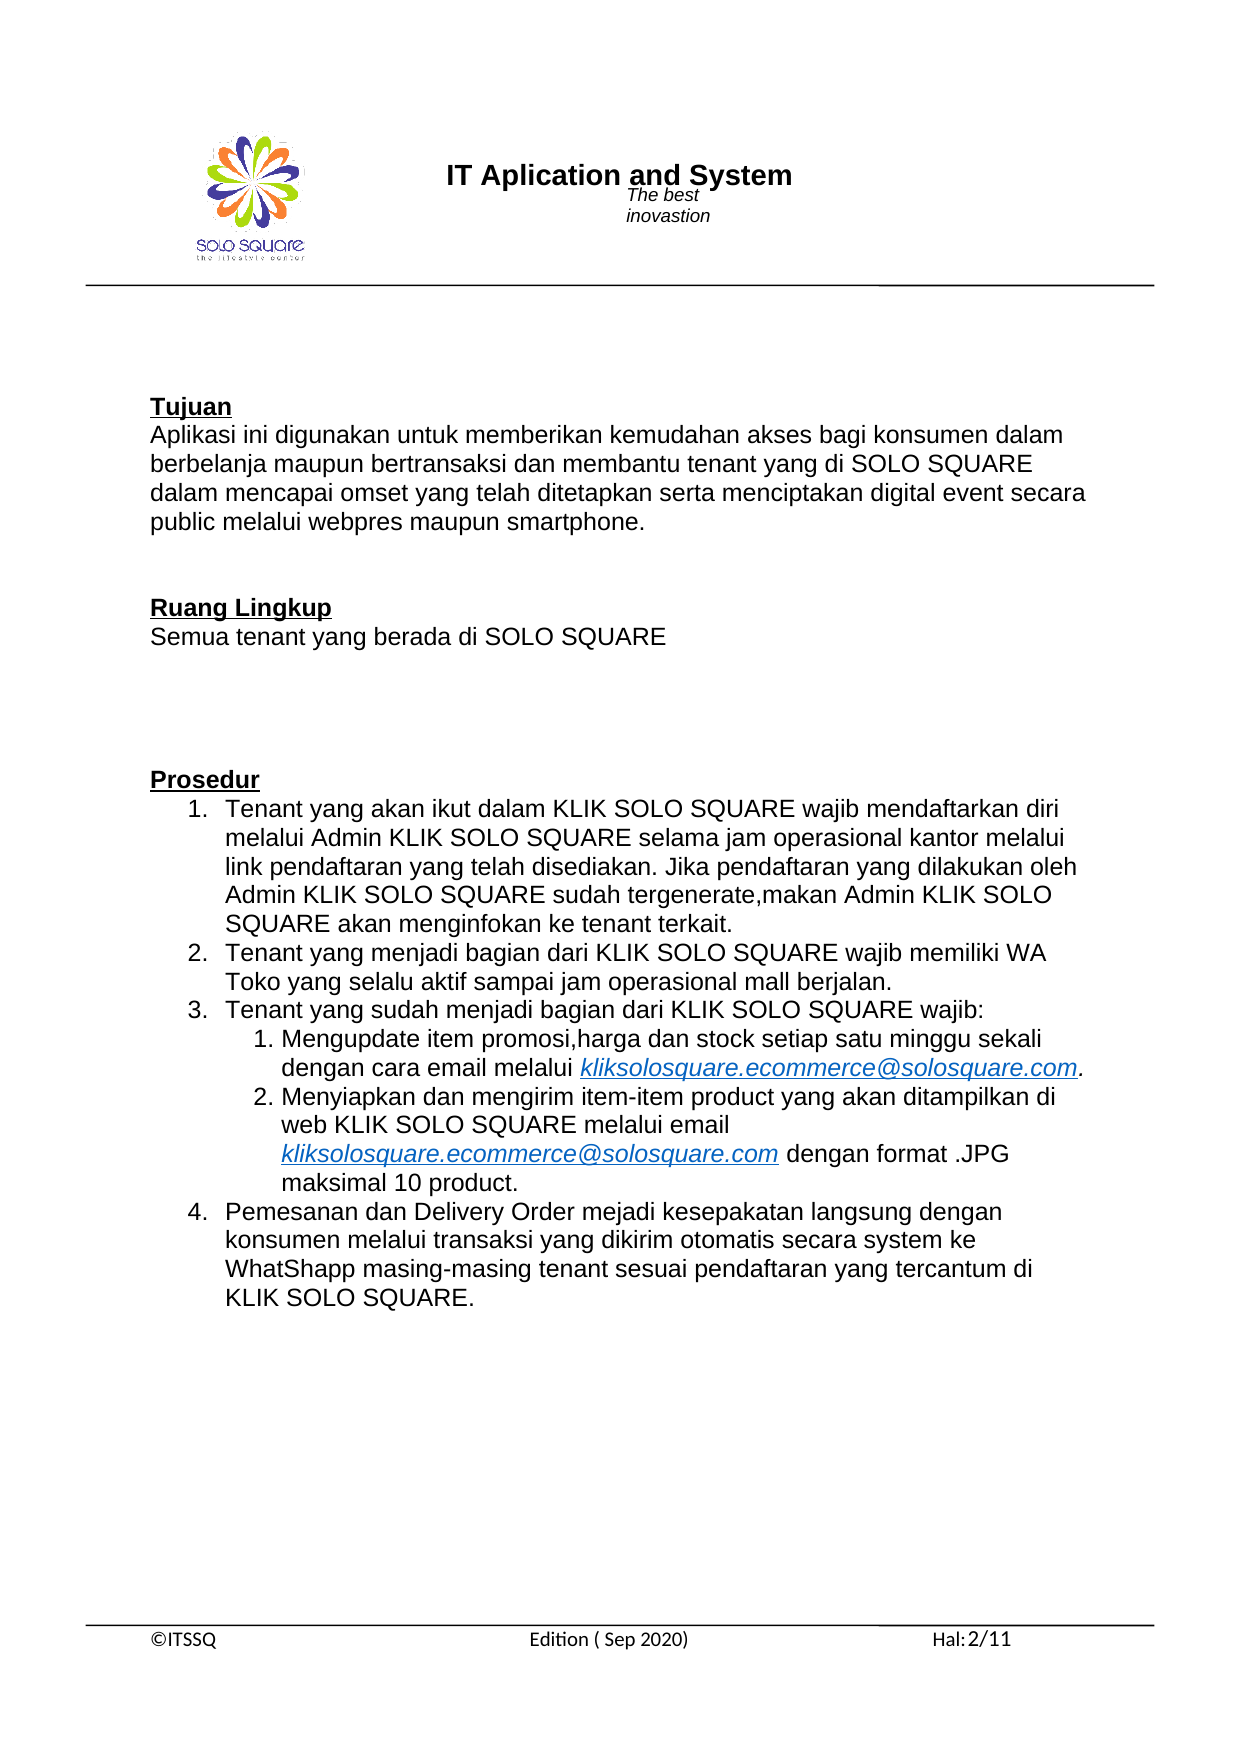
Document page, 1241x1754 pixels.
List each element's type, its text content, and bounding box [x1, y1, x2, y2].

list Pemesanan dan Delivery Order mejadi kesepakatan langsung dengan konsumen melalui transaksi yang dikirim otomatis secara system ke WhatShapp masing-masing tenant sesuai pendaftaran yang tercantum di KLIK SOLO SQUARE. [187, 1197, 1090, 1312]
text Semua tenant yang berada di SOLO SQUARE [150, 622, 1090, 650]
list Tenant yang menjadi bagian dari KLIK SOLO SQUARE wajib memiliki WA Toko yang selalu aktif sampai jam operasional mall berjalan. [187, 938, 1090, 995]
text Aplikasi ini digunakan untuk memberikan kemudahan akses bagi konsumen dalam berbelanja maupun bertransaksi dan membantu tenant yang di SOLO SQUARE dalam mencapai omset yang telah ditetapkan serta menciptakan digital event secara public melalui webpres maupun smartphone. [150, 420, 1090, 535]
list Tenant yang akan ikut dalam KLIK SOLO SQUARE wajib mendaftarkan diri melalui Admin KLIK SOLO SQUARE selama jam operasional kantor melalui link pendaftaran yang telah disediakan. Jika pendaftaran yang dilakukan oleh Admin KLIK SOLO SQUARE sudah tergenerate,makan Admin KLIK SOLO SQUARE akan menginfokan ke tenant terkait. [187, 794, 1090, 938]
list Tenant yang sudah menjadi bagian dari KLIK SOLO SQUARE wajib: [187, 995, 1090, 1024]
text Prosedur [150, 765, 1090, 794]
picture [195, 131, 305, 261]
list Mengupdate item promosi,harga dan stock setiap satu minggu sekali dengan cara email melalui kliksolosquare.ecommerce@solosquare.com. [253, 1024, 1090, 1082]
text Ruang Lingkup [150, 593, 1090, 622]
text Tujuan [150, 392, 1090, 420]
list Menyiapkan dan mengirim item-item product yang akan ditampilkan di web KLIK SOLO SQUARE melalui email kliksolosquare.ecommerce@solosquare.com dengan format .JPG maksimal 10 product. [253, 1082, 1090, 1197]
